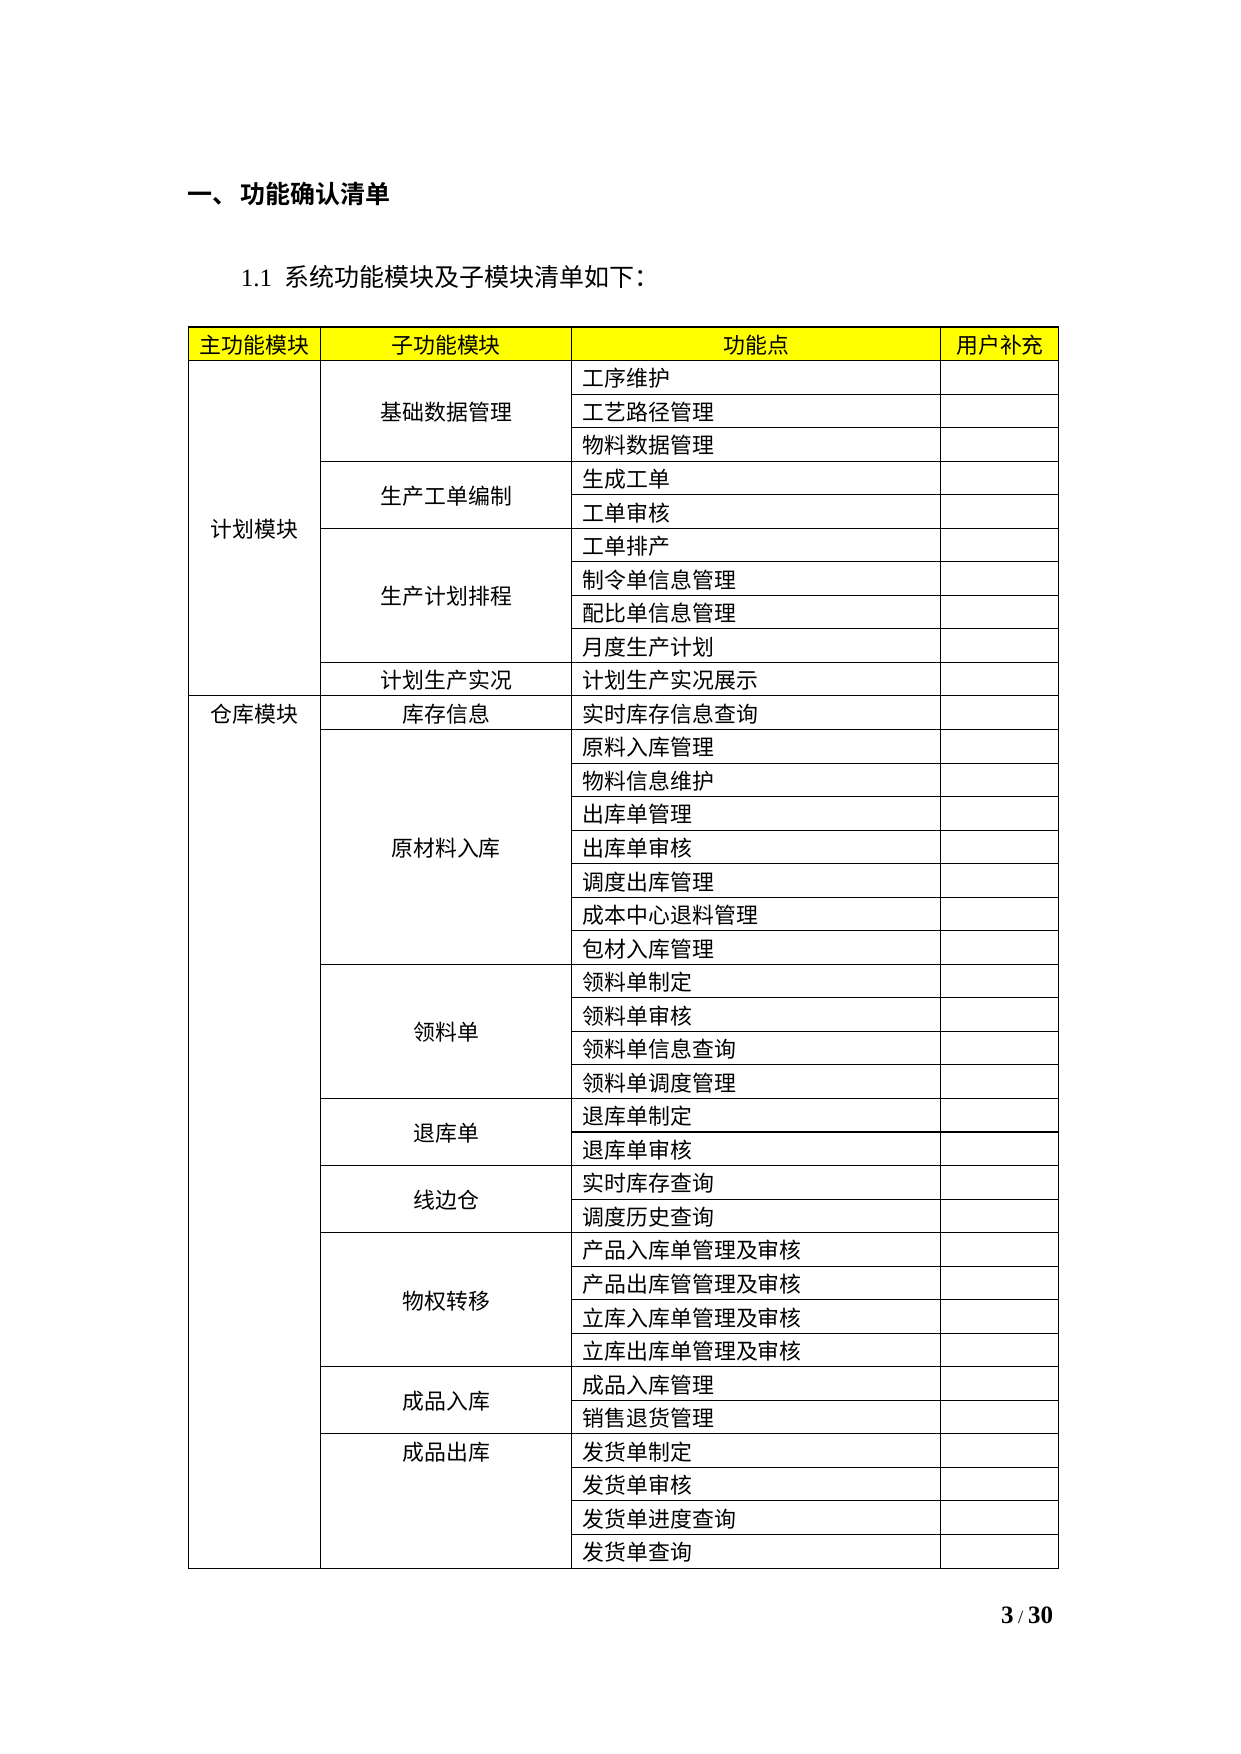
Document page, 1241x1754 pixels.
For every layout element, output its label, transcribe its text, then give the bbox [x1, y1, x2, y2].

table_cell 生产工单编制 [321, 462, 571, 528]
table_cell 退库单制定 [572, 1099, 940, 1131]
table_header 用户补充 [941, 328, 1058, 360]
table_cell [941, 1133, 1058, 1165]
table_cell 计划生产实况 [321, 663, 571, 695]
table_cell 物权转移 [321, 1233, 571, 1366]
table_cell 计划模块 [189, 361, 320, 695]
table_cell 工艺路径管理 [572, 395, 940, 427]
table_cell 原料入库管理 [572, 730, 940, 762]
table_cell [941, 998, 1058, 1031]
table_cell [941, 965, 1058, 997]
table_cell 工序维护 [572, 361, 940, 393]
table_cell [941, 730, 1058, 762]
table_cell [941, 495, 1058, 528]
table_cell [941, 663, 1058, 695]
table_cell [941, 864, 1058, 897]
table_cell [941, 1367, 1058, 1400]
list 功能确认清单 [187, 160, 1053, 225]
table_cell [941, 395, 1058, 427]
table_cell 物料数据管理 [572, 428, 940, 461]
table_cell 计划生产实况展示 [572, 663, 940, 695]
table_cell 成品入库管理 [572, 1367, 940, 1400]
table_cell 领料单审核 [572, 998, 940, 1031]
table_cell [941, 1334, 1058, 1366]
table_cell 退库单 [321, 1099, 571, 1165]
table_cell [941, 1267, 1058, 1299]
table_cell 出库单管理 [572, 797, 940, 829]
table_cell [941, 1065, 1058, 1098]
table_cell 月度生产计划 [572, 629, 940, 662]
table_cell 工单审核 [572, 495, 940, 528]
table_cell 库存信息 [321, 696, 571, 729]
table_cell 线边仓 [321, 1166, 571, 1232]
table_cell 立库出库单管理及审核 [572, 1334, 940, 1366]
table_cell [941, 1233, 1058, 1266]
table_cell [941, 596, 1058, 628]
list 系统功能模块及子模块清单如下： [241, 243, 1053, 308]
table_cell 立库入库单管理及审核 [572, 1300, 940, 1333]
table_cell 领料单制定 [572, 965, 940, 997]
table_cell [941, 1300, 1058, 1333]
table_cell [941, 696, 1058, 729]
table_cell 实时库存查询 [572, 1166, 940, 1198]
table_cell 领料单调度管理 [572, 1065, 940, 1098]
table_header 子功能模块 [321, 328, 571, 360]
table_header 功能点 [572, 328, 940, 360]
table_header 主功能模块 [189, 328, 320, 360]
table_cell 领料单信息查询 [572, 1032, 940, 1064]
table_cell [941, 529, 1058, 561]
table_cell 调度历史查询 [572, 1200, 940, 1232]
table_cell 发货单审核 [572, 1468, 940, 1500]
table_cell 工单排产 [572, 529, 940, 561]
table_cell [941, 1200, 1058, 1232]
table_cell [941, 629, 1058, 662]
table_cell [941, 462, 1058, 494]
table_cell 实时库存信息查询 [572, 696, 940, 729]
table_cell [941, 562, 1058, 595]
table_cell [941, 1468, 1058, 1500]
table_cell [941, 831, 1058, 863]
table_cell [941, 1032, 1058, 1064]
table_cell [941, 361, 1058, 393]
table_cell 仓库模块 [189, 696, 320, 1567]
table_cell 销售退货管理 [572, 1401, 940, 1433]
table_cell 生成工单 [572, 462, 940, 494]
table_cell 退库单审核 [572, 1133, 940, 1165]
table_cell [941, 797, 1058, 829]
table_cell 制令单信息管理 [572, 562, 940, 595]
table_cell 原材料入库 [321, 730, 571, 964]
table_cell 产品入库单管理及审核 [572, 1233, 940, 1266]
table_cell [941, 1401, 1058, 1433]
table_cell 发货单查询 [572, 1535, 940, 1567]
table_cell 成品出库 [321, 1434, 571, 1567]
table_cell [941, 1434, 1058, 1467]
table_cell 成本中心退料管理 [572, 898, 940, 930]
table_cell 调度出库管理 [572, 864, 940, 897]
table_cell [941, 1099, 1058, 1131]
table_cell 发货单制定 [572, 1434, 940, 1467]
table_cell 发货单进度查询 [572, 1501, 940, 1534]
table_cell [941, 898, 1058, 930]
table_cell 物料信息维护 [572, 764, 940, 796]
table_cell 产品出库管管理及审核 [572, 1267, 940, 1299]
table_cell 领料单 [321, 965, 571, 1098]
table_cell [941, 428, 1058, 461]
table_cell 配比单信息管理 [572, 596, 940, 628]
table_cell 包材入库管理 [572, 931, 940, 964]
table_cell 生产计划排程 [321, 529, 571, 662]
table_cell 成品入库 [321, 1367, 571, 1433]
table_cell [941, 1501, 1058, 1534]
table_cell [941, 1535, 1058, 1567]
table_cell 出库单审核 [572, 831, 940, 863]
table_cell 基础数据管理 [321, 361, 571, 461]
table_cell [941, 931, 1058, 964]
table_cell [941, 764, 1058, 796]
table_cell [941, 1166, 1058, 1198]
